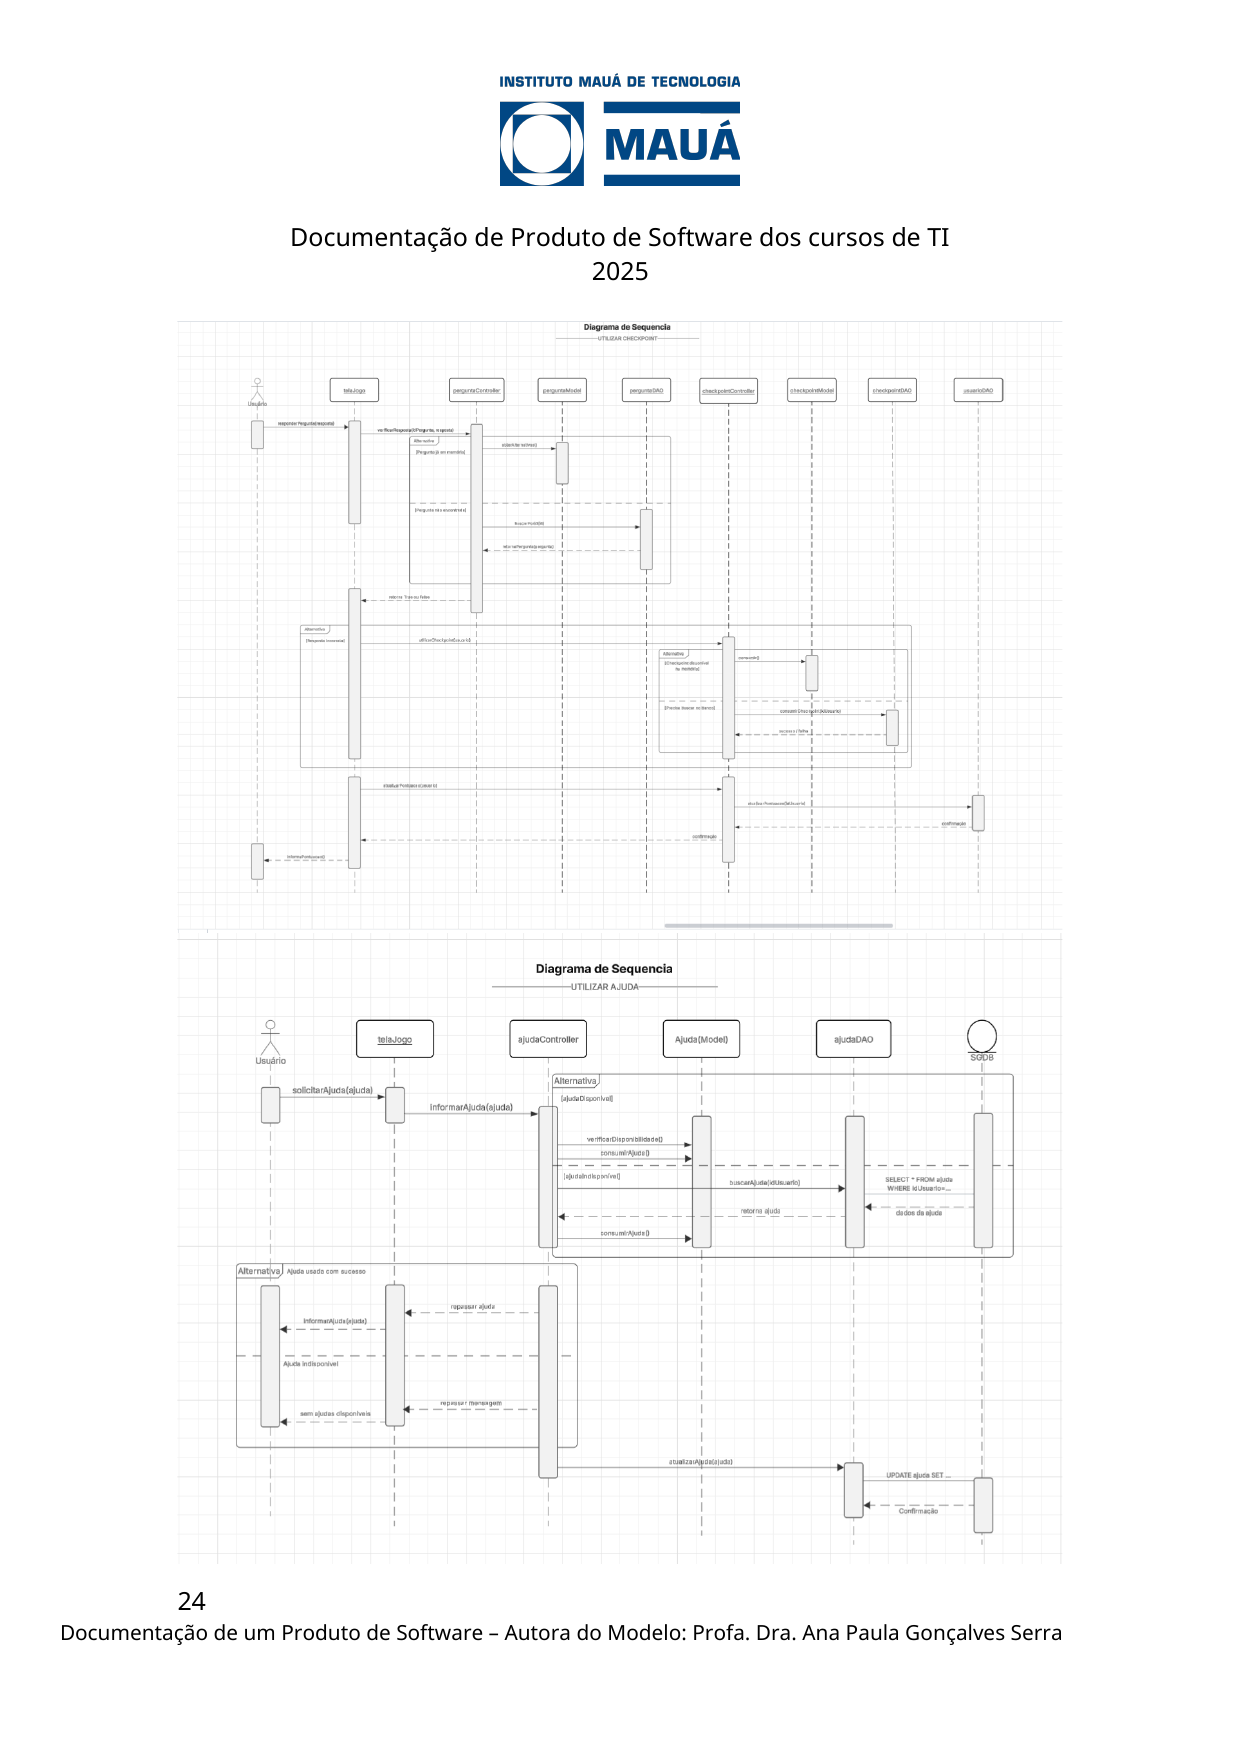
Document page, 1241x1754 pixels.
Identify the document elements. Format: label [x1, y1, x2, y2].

picture [177, 321, 1063, 1564]
picture [500, 73, 740, 186]
